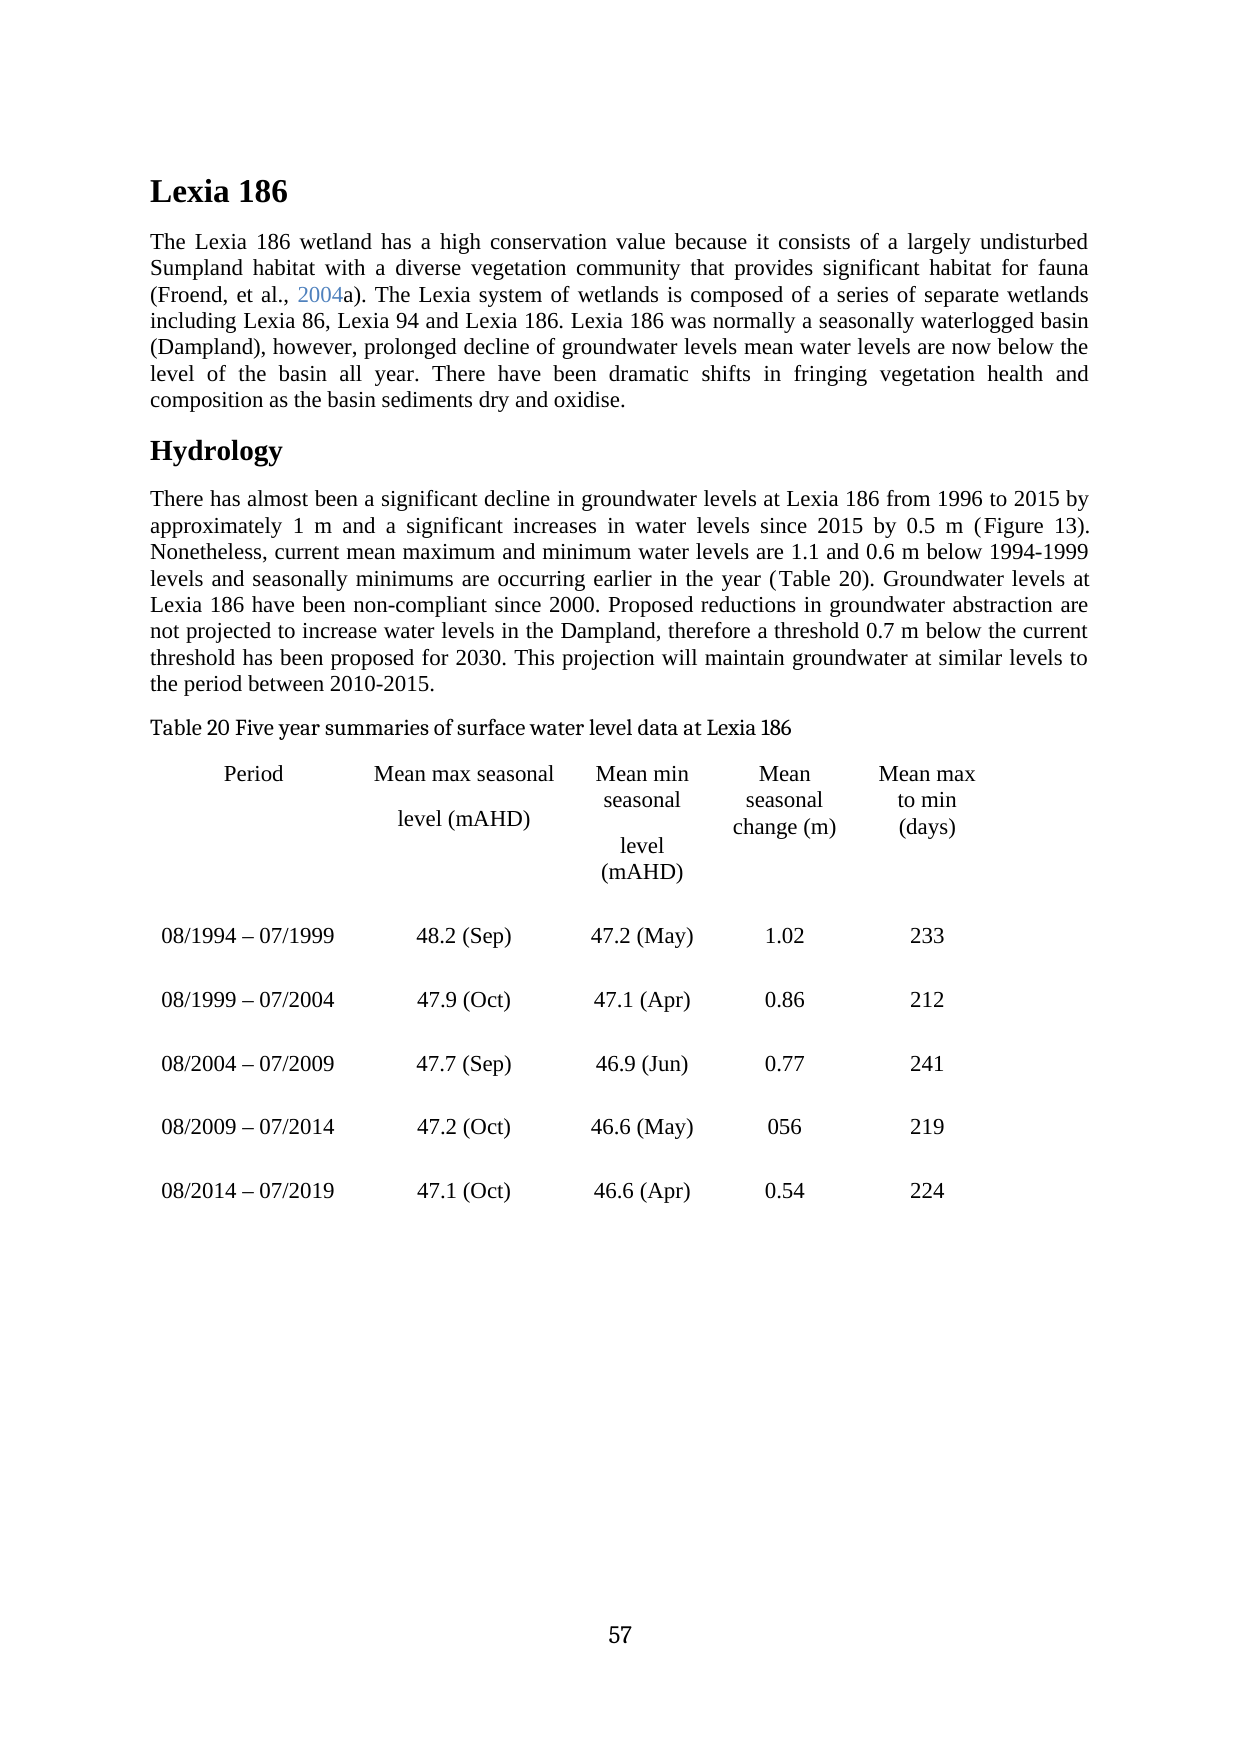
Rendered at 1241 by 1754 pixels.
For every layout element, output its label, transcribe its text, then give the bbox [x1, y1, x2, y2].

table_cell 08/2004 – 07/2009 [150, 1031, 357, 1095]
table_cell 224 [856, 1159, 998, 1222]
table_header Period [150, 741, 357, 903]
table_cell 46.9 (Jun) [571, 1031, 713, 1095]
table_cell 47.2 (May) [571, 903, 713, 967]
table_cell 241 [856, 1031, 998, 1095]
table_header Mean seasonal change (m) [713, 741, 856, 903]
table_cell 056 [713, 1095, 856, 1158]
table_cell 47.9 (Oct) [357, 967, 571, 1031]
table_header Mean max seasonal level (mAHD) [357, 741, 571, 903]
table_header Mean max to min (days) [856, 741, 998, 903]
table_cell 46.6 (Apr) [571, 1159, 713, 1222]
subtitle Hydrology [150, 433, 1090, 467]
text There has almost been a significant decline in groundwater levels at Lexia 186 from 1996 to 2015 by approximately 1 m and a significant increases in water levels since 2015 by 0.5 m (Figure 13). Nonetheless, current mean maximum and minimum water levels are 1.1 and 0.6 m below 1994-1999 levels and seasonally minimums are occurring earlier in the year (Table 20). Groundwater levels at Lexia 186 have been non-compliant since 2000. Proposed reductions in groundwater abstraction are not projected to increase water levels in the Dampland, therefore a threshold 0.7 m below the current threshold has been proposed for 2030. This projection will maintain groundwater at similar levels to the period between 2010-2015. [150, 486, 1090, 696]
table_cell 0.86 [713, 967, 856, 1031]
table_header Mean min seasonal level (mAHD) [571, 741, 713, 903]
table_cell 47.1 (Apr) [571, 967, 713, 1031]
table_cell 212 [856, 967, 998, 1031]
text Table 20 Five year summaries of surface water level data at Lexia 186 [150, 715, 1090, 741]
table_cell 47.1 (Oct) [357, 1159, 571, 1222]
table_cell 08/2014 – 07/2019 [150, 1159, 357, 1222]
table_cell 0.54 [713, 1159, 856, 1222]
table_cell 08/2009 – 07/2014 [150, 1095, 357, 1158]
table_cell 46.6 (May) [571, 1095, 713, 1158]
table_cell 219 [856, 1095, 998, 1158]
table_cell 0.77 [713, 1031, 856, 1095]
table_cell 48.2 (Sep) [357, 903, 571, 967]
table_cell 47.7 (Sep) [357, 1031, 571, 1095]
table_cell 08/1994 – 07/1999 [150, 903, 357, 967]
table_cell 08/1999 – 07/2004 [150, 967, 357, 1031]
subtitle Lexia 186 [150, 171, 1090, 209]
table_cell 47.2 (Oct) [357, 1095, 571, 1158]
text The Lexia 186 wetland has a high conservation value because it consists of a largely undisturbed Sumpland habitat with a diverse vegetation community that provides significant habitat for fauna (Froend, et al., 2004a). The Lexia system of wetlands is composed of a series of separate wetlands including Lexia 86, Lexia 94 and Lexia 186. Lexia 186 was normally a seasonally waterlogged basin (Dampland), however, prolonged decline of groundwater levels mean water levels are now below the level of the basin all year. There have been dramatic shifts in fringing vegetation health and composition as the basin sediments dry and oxidise. [150, 228, 1090, 412]
table_cell 233 [856, 903, 998, 967]
table_cell 1.02 [713, 903, 856, 967]
